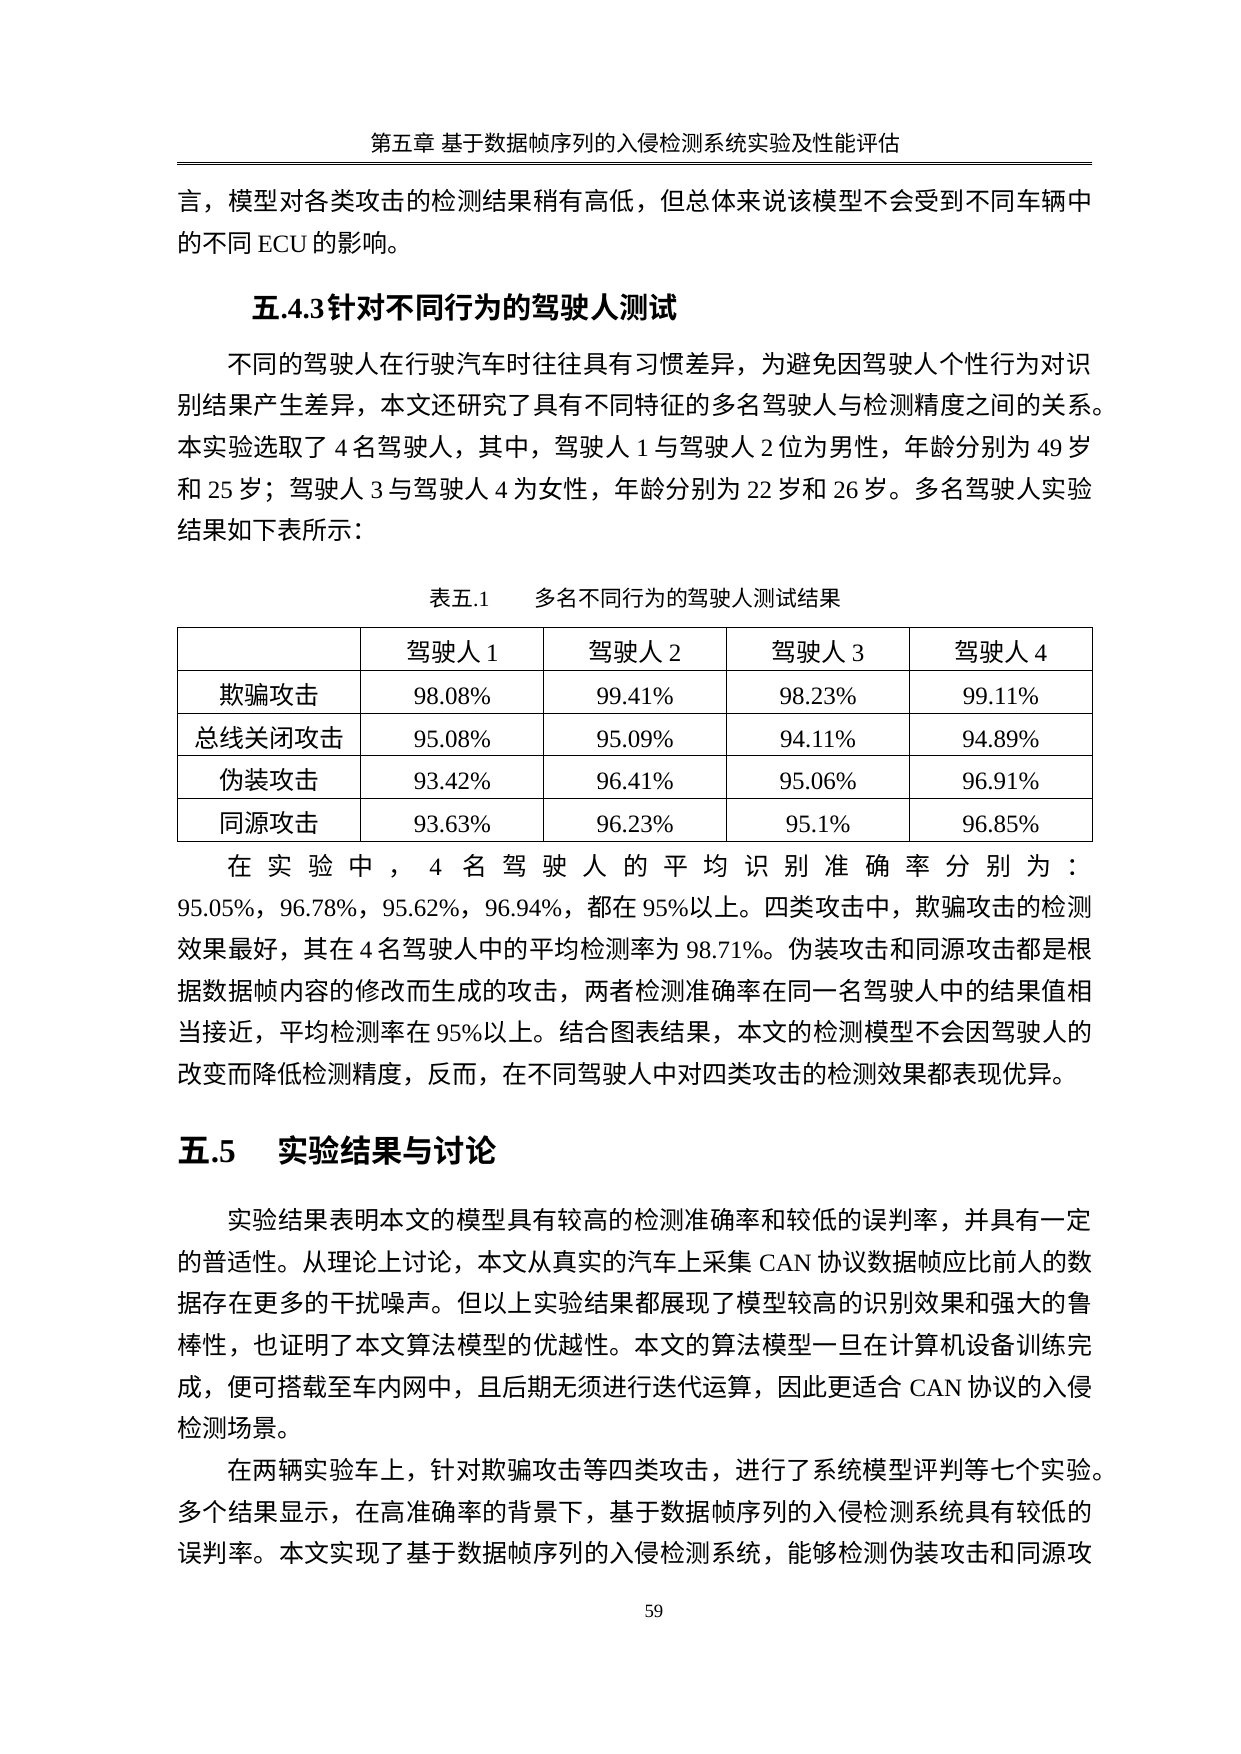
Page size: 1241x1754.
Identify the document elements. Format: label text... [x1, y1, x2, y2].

table_cell 96.85% [910, 799, 1092, 841]
table_header 驾驶人1 [361, 628, 543, 670]
table_cell 98.08% [361, 671, 543, 713]
table_cell 95.1% [727, 799, 909, 841]
subtitle 针对不同行为的驾驶人测试 [230, 286, 1092, 327]
table_header 驾驶人4 [910, 628, 1092, 670]
table_header [178, 628, 360, 670]
table_cell 96.23% [544, 799, 726, 841]
table_header 驾驶人3 [727, 628, 909, 670]
table_cell 99.41% [544, 671, 726, 713]
table_cell 欺骗攻击 [178, 671, 360, 713]
subtitle 实验结果与讨论 [177, 1129, 1092, 1171]
table_cell 94.89% [910, 714, 1092, 755]
text 多名不同行为的驾驶人测试结果 [177, 573, 1092, 615]
table_cell 96.91% [910, 756, 1092, 798]
table_cell 94.11% [727, 714, 909, 755]
table_cell 95.06% [727, 756, 909, 798]
table_cell 99.11% [910, 671, 1092, 713]
table_header 驾驶人2 [544, 628, 726, 670]
text 实验结果表明本文的模型具有较高的检测准确率和较低的误判率，并具有一定的普适性。从理论上讨论，本文从真实的汽车上采集CAN协议数据帧应比前人的数据存在更多的干扰噪声。但以上实验结果都展现了模型较高的识别效果和强大的鲁棒性，也证明了本文算法模型的优越性。本文的算法模型一旦在计算机设备训练完成，便可搭载至车内网中，且后期无须进行迭代运算，因此更适合CAN协议的入侵检测场景。 [177, 1196, 1092, 1446]
table_cell 98.23% [727, 671, 909, 713]
table_cell 95.08% [361, 714, 543, 755]
table_cell 95.09% [544, 714, 726, 755]
table_cell 伪装攻击 [178, 756, 360, 798]
table_cell 总线关闭攻击 [178, 714, 360, 755]
text 不同的驾驶人在行驶汽车时往往具有习惯差异，为避免因驾驶人个性行为对识别结果产生差异，本文还研究了具有不同特征的多名驾驶人与检测精度之间的关系。本实验选取了4名驾驶人，其中，驾驶人1与驾驶人2位为男性，年龄分别为49岁和25岁；驾驶人3与驾驶人4为女性，年龄分别为22岁和26岁。多名驾驶人实验结果如下表所示： [177, 340, 1092, 548]
table_cell 同源攻击 [178, 799, 360, 841]
table_cell 93.42% [361, 756, 543, 798]
table_cell 96.41% [544, 756, 726, 798]
table_cell 93.63% [361, 799, 543, 841]
text 在实验中，4名驾驶人的平均识别准确率分别为：95.05%，96.78%，95.62%，96.94%，都在95%以上。四类攻击中，欺骗攻击的检测效果最好，其在4名驾驶人中的平均检测率为98.71%。伪装攻击和同源攻击都是根据数据帧内容的修改而生成的攻击，两者检测准确率在同一名驾驶人中的结果值相当接近，平均检测率在95%以上。结合图表结果，本文的检测模型不会因驾驶人的改变而降低检测精度，反而，在不同驾驶人中对四类攻击的检测效果都表现优异。 [177, 842, 1092, 1092]
